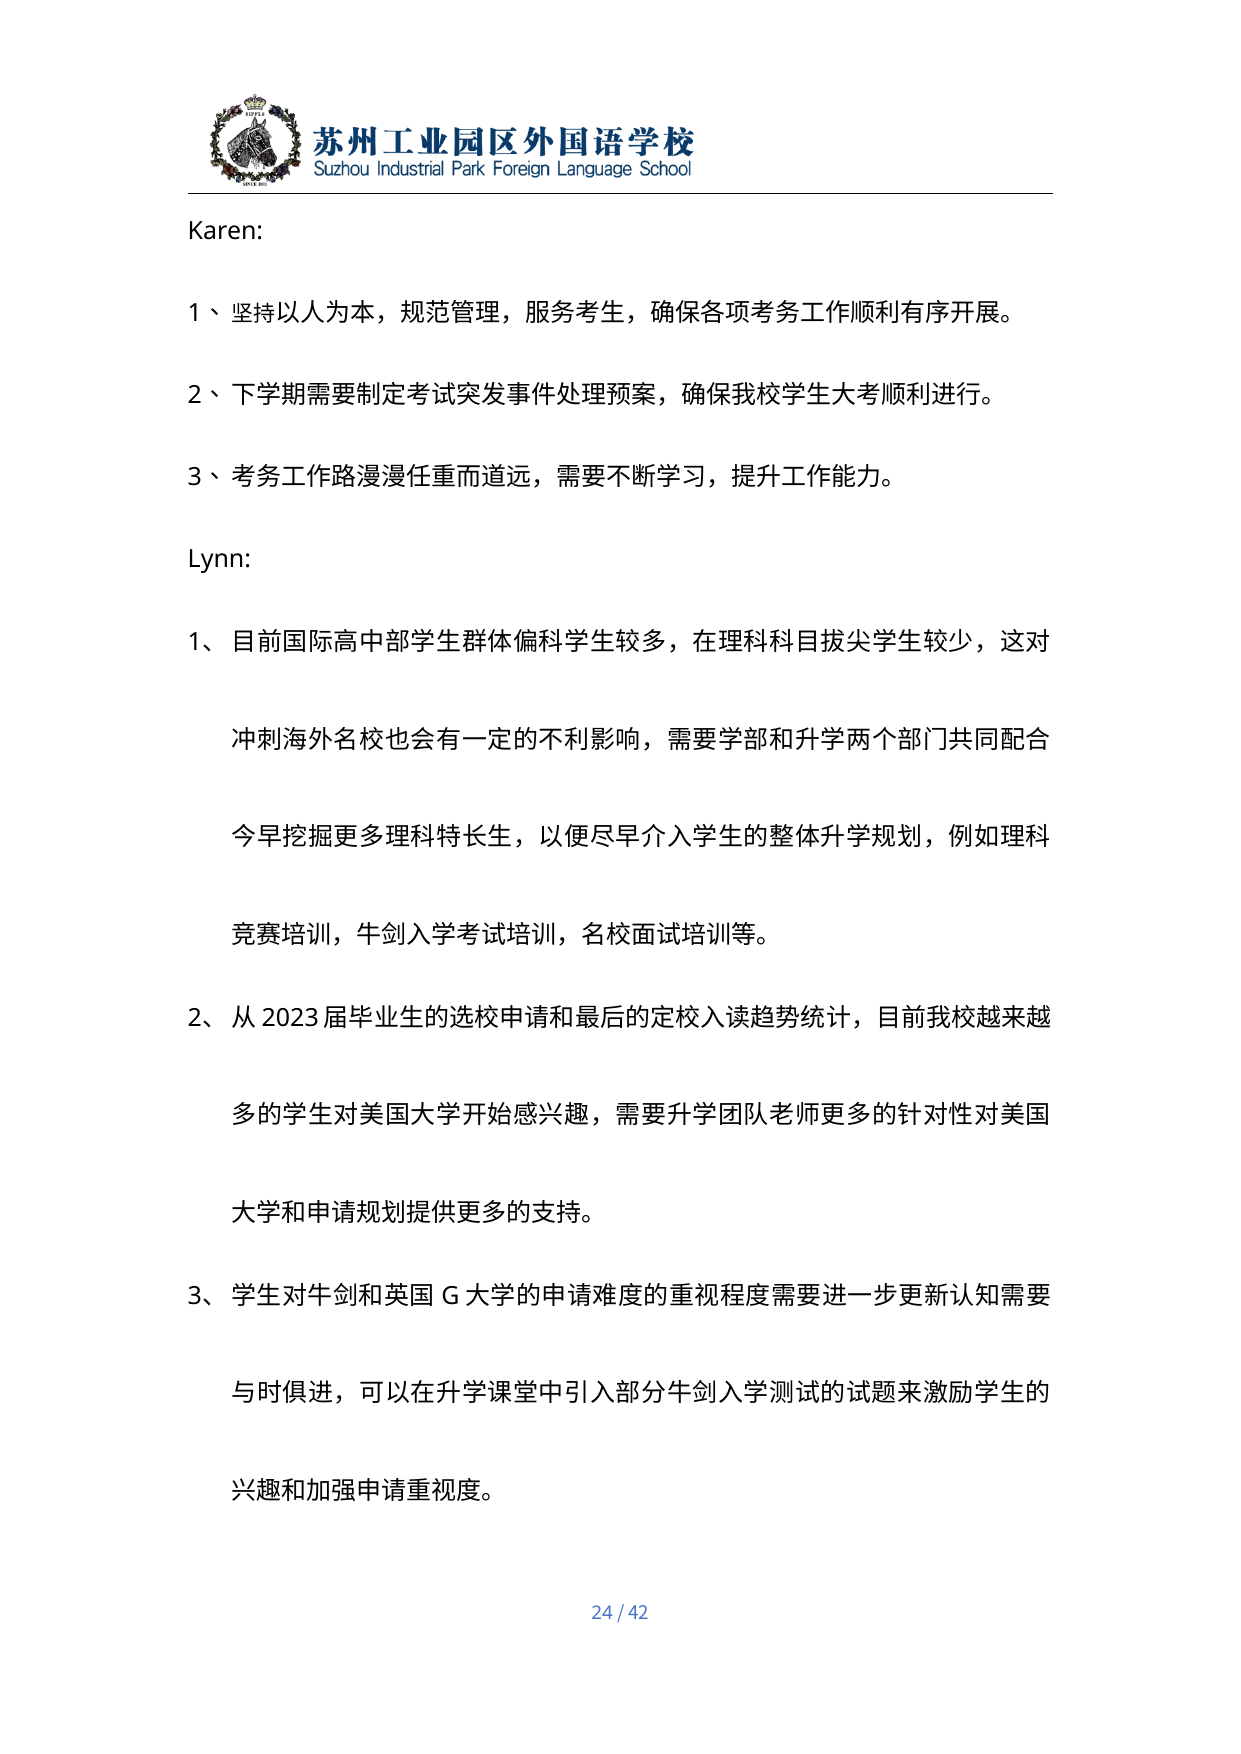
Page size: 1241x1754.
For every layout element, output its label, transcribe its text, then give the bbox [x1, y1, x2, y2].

list 坚持以人为本，规范管理，服务考生，确保各项考务工作顺利有序开展。 [187, 279, 1053, 344]
text Lynn: [187, 525, 1053, 590]
picture [187, 88, 702, 191]
list 目前国际高中部学生群体偏科学生较多，在理科科目拔尖学生较少，这对冲刺海外名校也会有一定的不利影响，需要学部和升学两个部门共同配合今早挖掘更多理科特长生，以便尽早介入学生的整体升学规划，例如理科竞赛培训，牛剑入学考试培训，名校面试培训等。 [187, 607, 1053, 965]
text Karen: [187, 197, 1053, 262]
list 从2023届毕业生的选校申请和最后的定校入读趋势统计，目前我校越来越多的学生对美国大学开始感兴趣，需要升学团队老师更多的针对性对美国大学和申请规划提供更多的支持。 [187, 983, 1053, 1243]
list 学生对牛剑和英国G大学的申请难度的重视程度需要进一步更新认知需要与时俱进，可以在升学课堂中引入部分牛剑入学测试的试题来激励学生的兴趣和加强申请重视度。 [187, 1261, 1053, 1521]
list 考务工作路漫漫任重而道远，需要不断学习，提升工作能力。 [187, 443, 1053, 508]
list 下学期需要制定考试突发事件处理预案，确保我校学生大考顺利进行。 [187, 361, 1053, 426]
